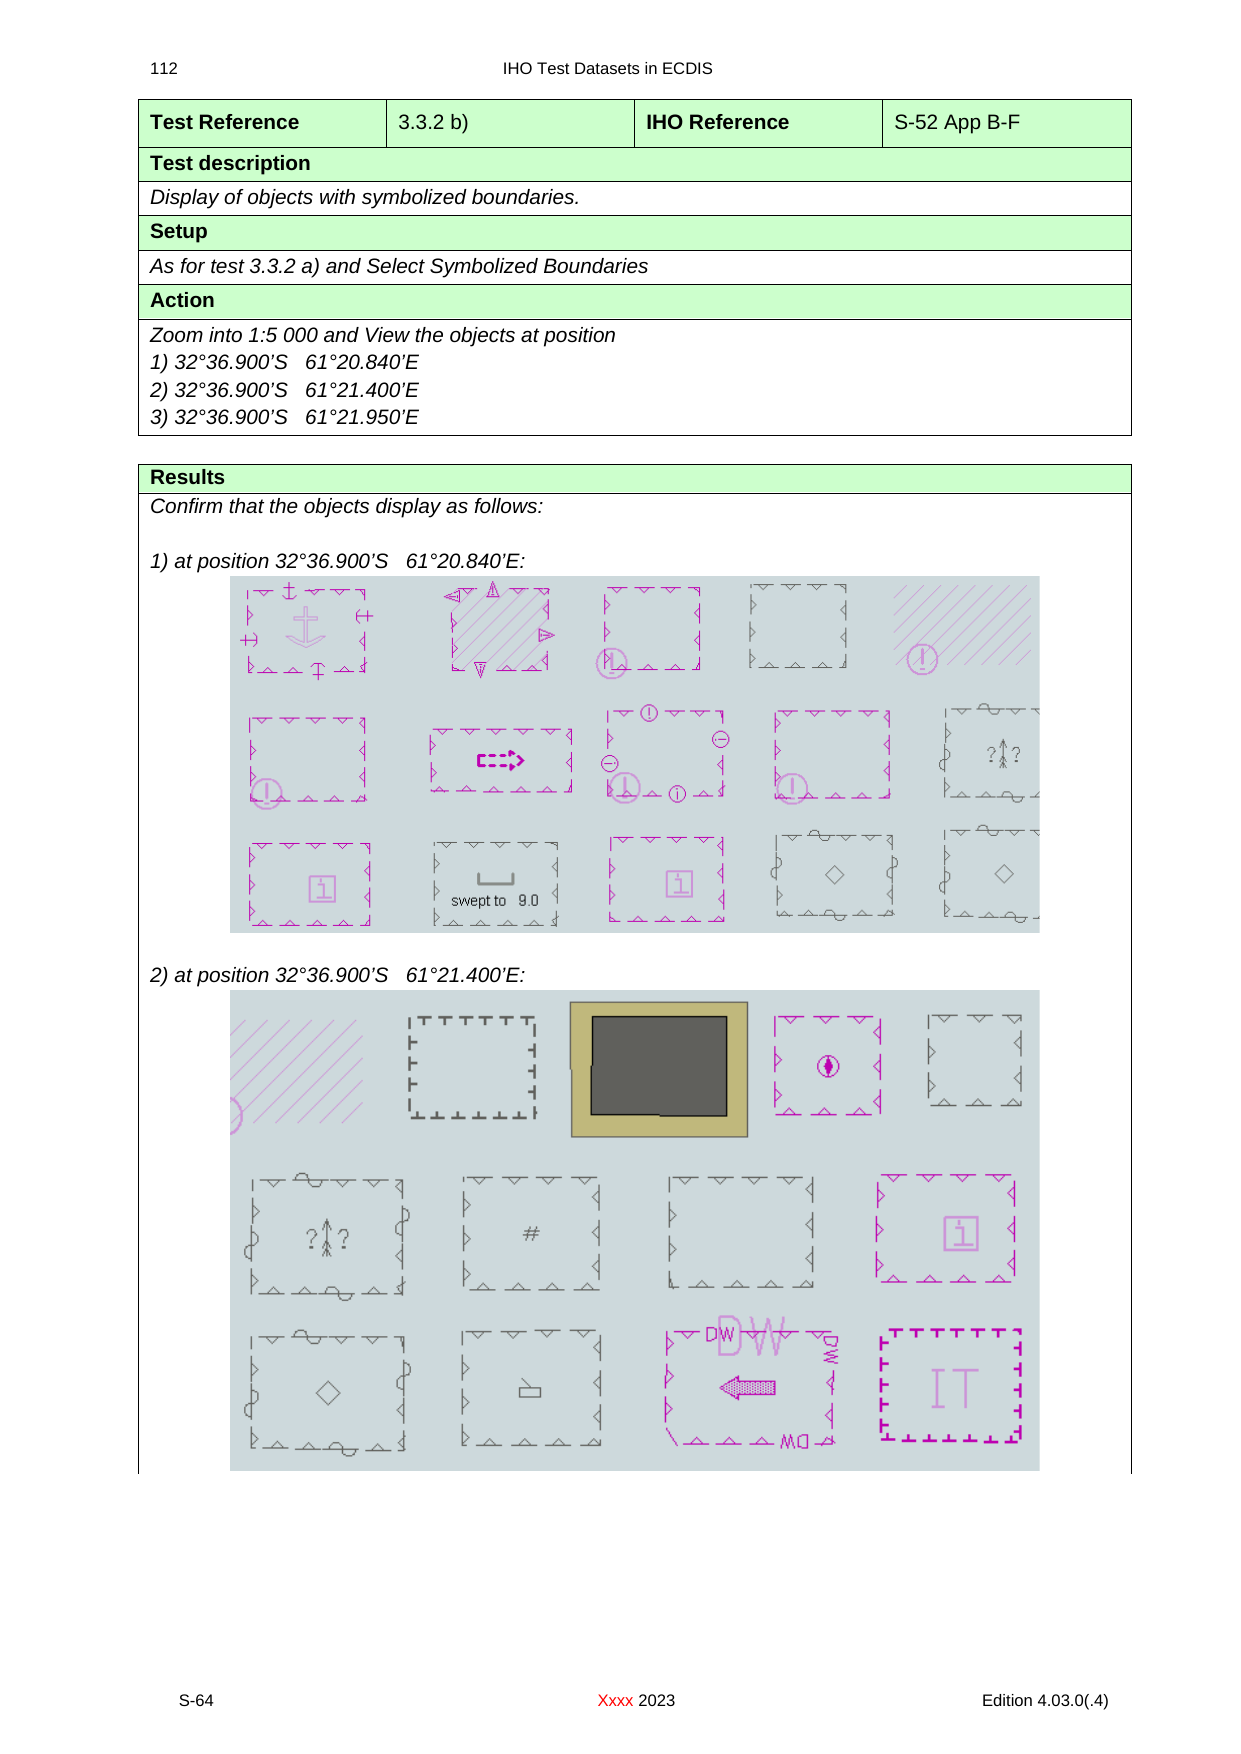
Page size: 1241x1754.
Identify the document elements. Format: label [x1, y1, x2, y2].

picture [230, 576, 1040, 933]
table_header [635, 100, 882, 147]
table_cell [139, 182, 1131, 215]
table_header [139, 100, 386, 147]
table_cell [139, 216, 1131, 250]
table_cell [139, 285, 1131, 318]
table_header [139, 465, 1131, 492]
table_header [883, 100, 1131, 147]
picture [230, 990, 1040, 1471]
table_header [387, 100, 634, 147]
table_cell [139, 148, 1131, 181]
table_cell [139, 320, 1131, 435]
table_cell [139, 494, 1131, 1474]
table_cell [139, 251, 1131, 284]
